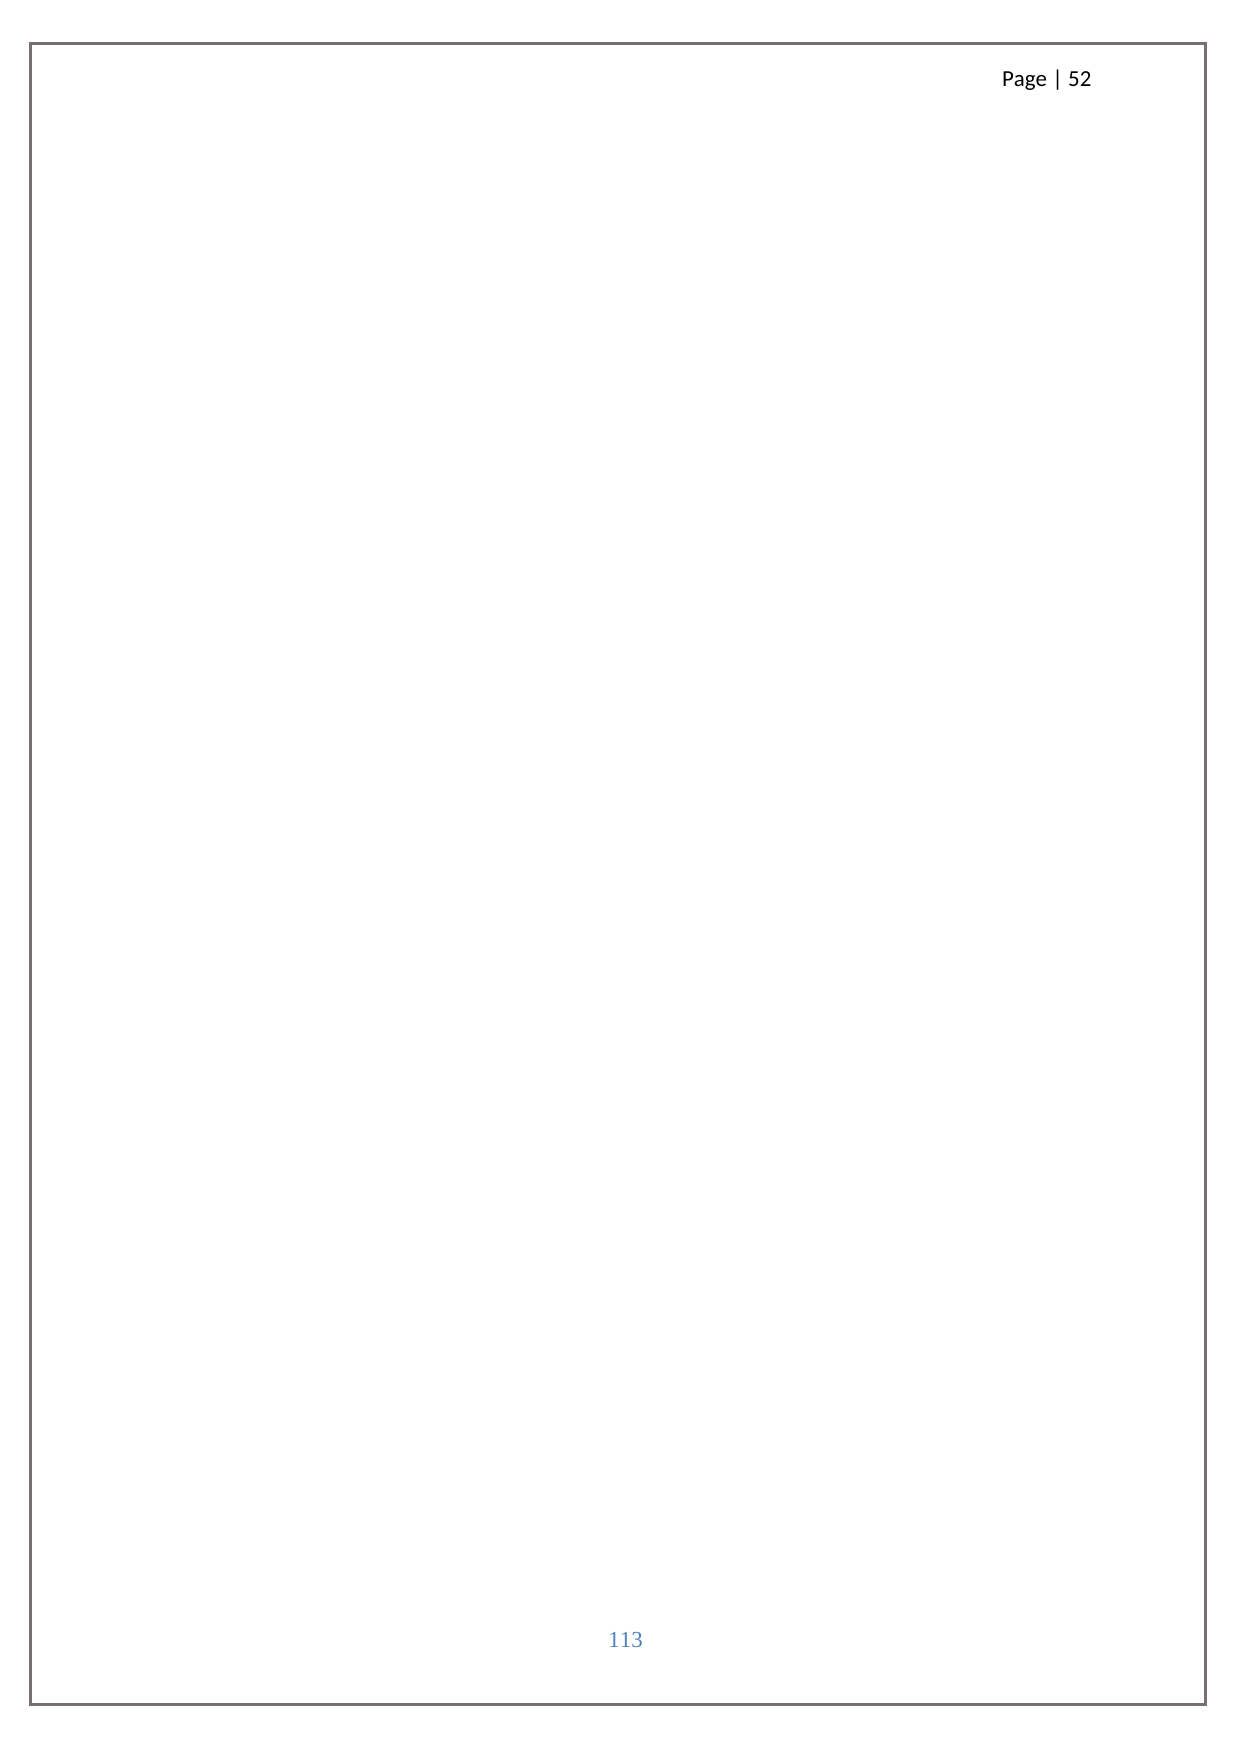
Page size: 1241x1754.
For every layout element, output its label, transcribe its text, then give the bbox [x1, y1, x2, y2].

text Page | 52 [44, 64, 1091, 93]
